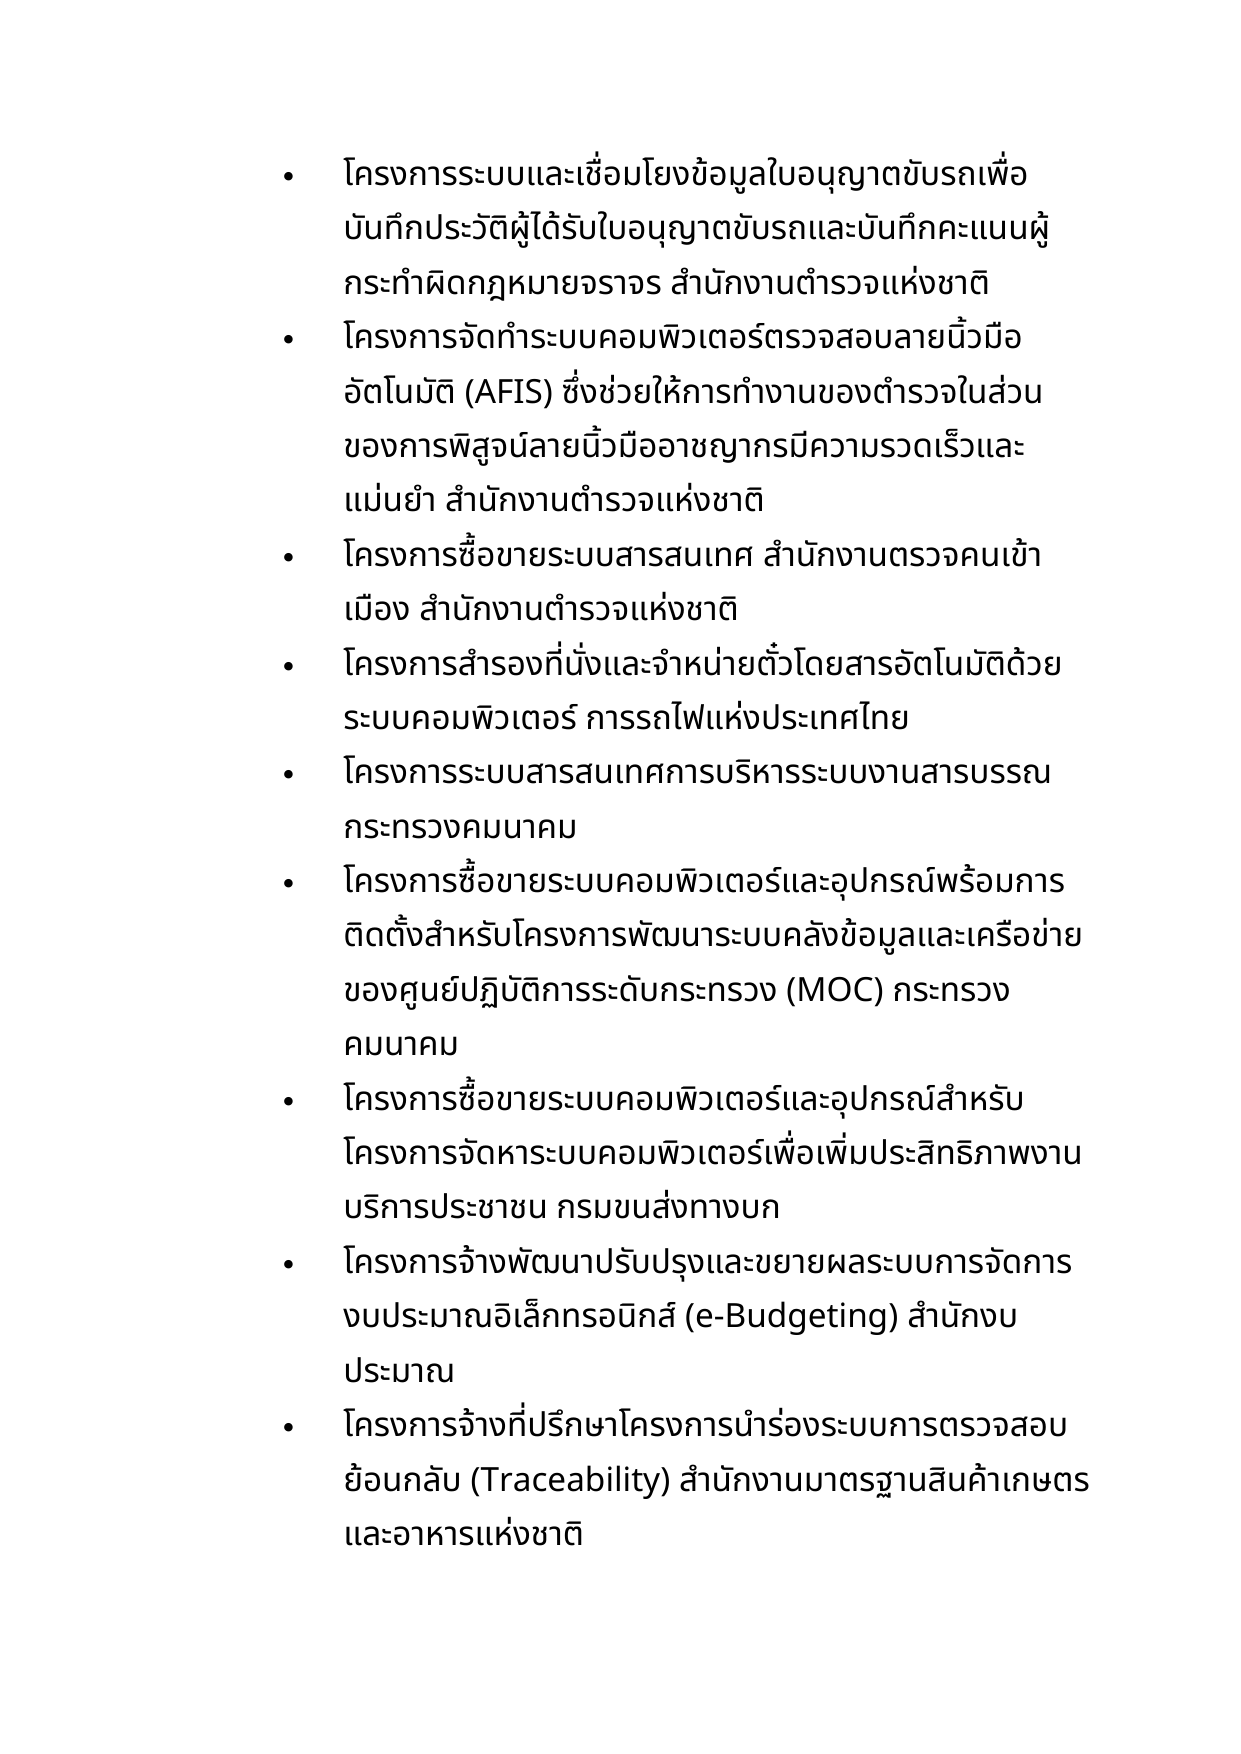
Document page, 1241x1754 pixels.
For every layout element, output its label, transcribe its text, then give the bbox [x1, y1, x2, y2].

list โครงการซื้อขายระบบคอมพิวเตอร์และอุปกรณ์สำหรับโครงการจัดหาระบบคอมพิวเตอร์เพื่อเพิ่มประสิทธิภาพงานบริการประชาชน กรมขนส่งทางบก [284, 1075, 1090, 1234]
list โครงการระบบและเชื่อมโยงข้อมูลใบอนุญาตขับรถเพื่อบันทึกประวัติผู้ได้รับใบอนุญาตขับรถและบันทึกคะแนนผู้กระทำผิดกฎหมายจราจร สำนักงานตำรวจแห่งชาติ [284, 150, 1090, 309]
list โครงการสำรองที่นั่งและจำหน่ายตั๋วโดยสารอัตโนมัติด้วยระบบคอมพิวเตอร์ การรถไฟแห่งประเทศไทย [284, 639, 1090, 744]
list โครงการจัดทำระบบคอมพิวเตอร์ตรวจสอบลายนิ้วมืออัตโนมัติ (AFIS) ซึ่งช่วยให้การทำงานของตำรวจในส่วนของการพิสูจน์ลายนิ้วมืออาชญากรมีความรวดเร็วและแม่นยำ สำนักงานตำรวจแห่งชาติ [284, 313, 1090, 527]
list โครงการซื้อขายระบบคอมพิวเตอร์และอุปกรณ์พร้อมการติดตั้งสำหรับโครงการพัฒนาระบบคลังข้อมูลและเครือข่ายของศูนย์ปฏิบัติการระดับกระทรวง (MOC) กระทรวงคมนาคม [284, 857, 1090, 1071]
list โครงการระบบสารสนเทศการบริหารระบบงานสารบรรณ กระทรวงคมนาคม [284, 748, 1090, 853]
list โครงการซื้อขายระบบสารสนเทศ สำนักงานตรวจคนเข้าเมือง สำนักงานตำรวจแห่งชาติ [284, 531, 1090, 636]
list โครงการจ้างพัฒนาปรับปรุงและขยายผลระบบการจัดการงบประมาณอิเล็กทรอนิกส์ (e-Budgeting) สำนักงบประมาณ [284, 1238, 1090, 1397]
list โครงการจ้างที่ปรึกษาโครงการนำร่องระบบการตรวจสอบย้อนกลับ (Traceability) สำนักงานมาตรฐานสินค้าเกษตรและอาหารแห่งชาติ [284, 1401, 1090, 1561]
